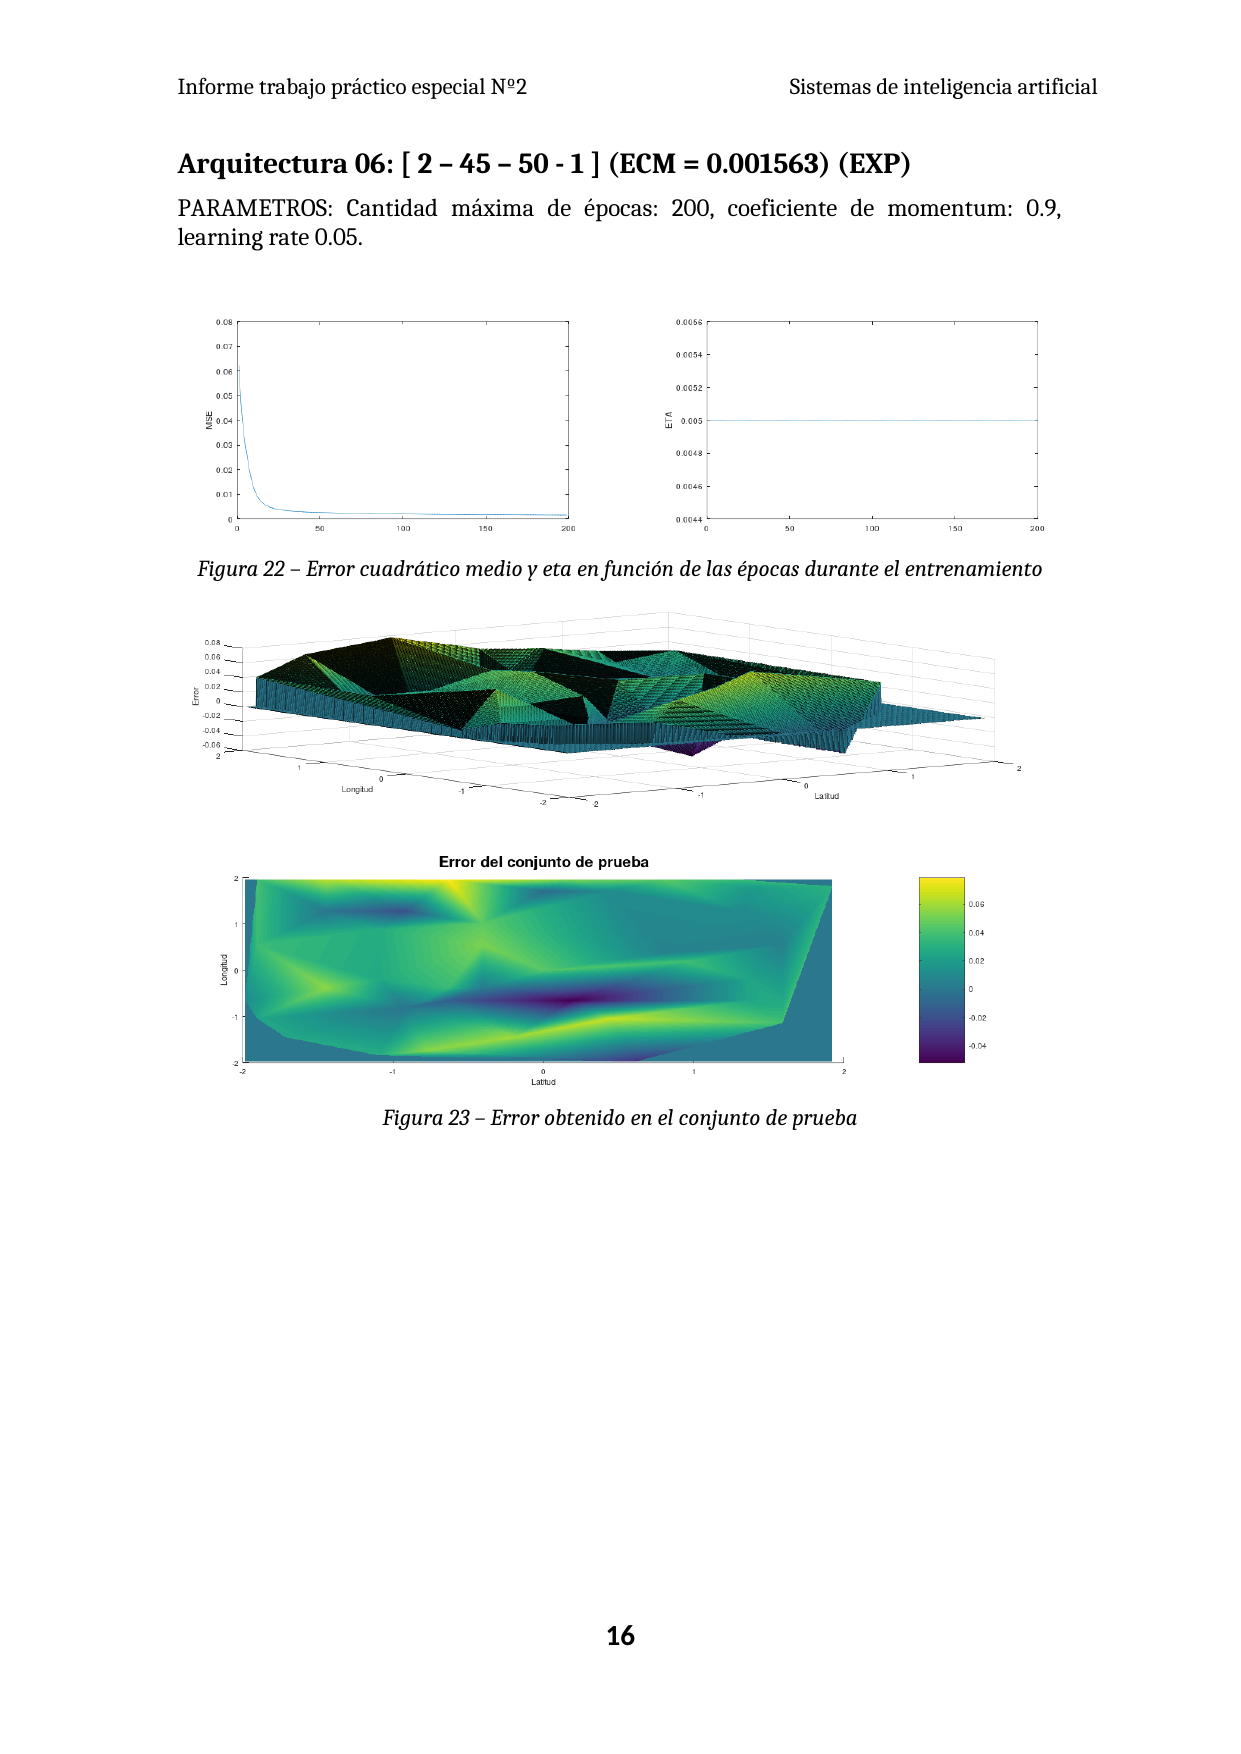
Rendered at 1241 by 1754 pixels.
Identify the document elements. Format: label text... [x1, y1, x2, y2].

text PARAMETROS: Cantidad máxima de épocas: 200, coeficiente de momentum: 0.9, learning rate 0.05. [177, 194, 1063, 251]
text Figura 23 – Error obtenido en el conjunto de prueba [177, 1105, 1063, 1131]
text Arquitectura 06: [ 2 – 45 – 50 - 1 ] (ECM = 0.001563) (EXP) [177, 148, 1063, 181]
picture [177, 294, 1063, 556]
text Figura 22 – Error cuadrático medio y eta en función de las épocas durante el entrenamiento [177, 556, 1063, 582]
picture [177, 594, 1063, 1105]
